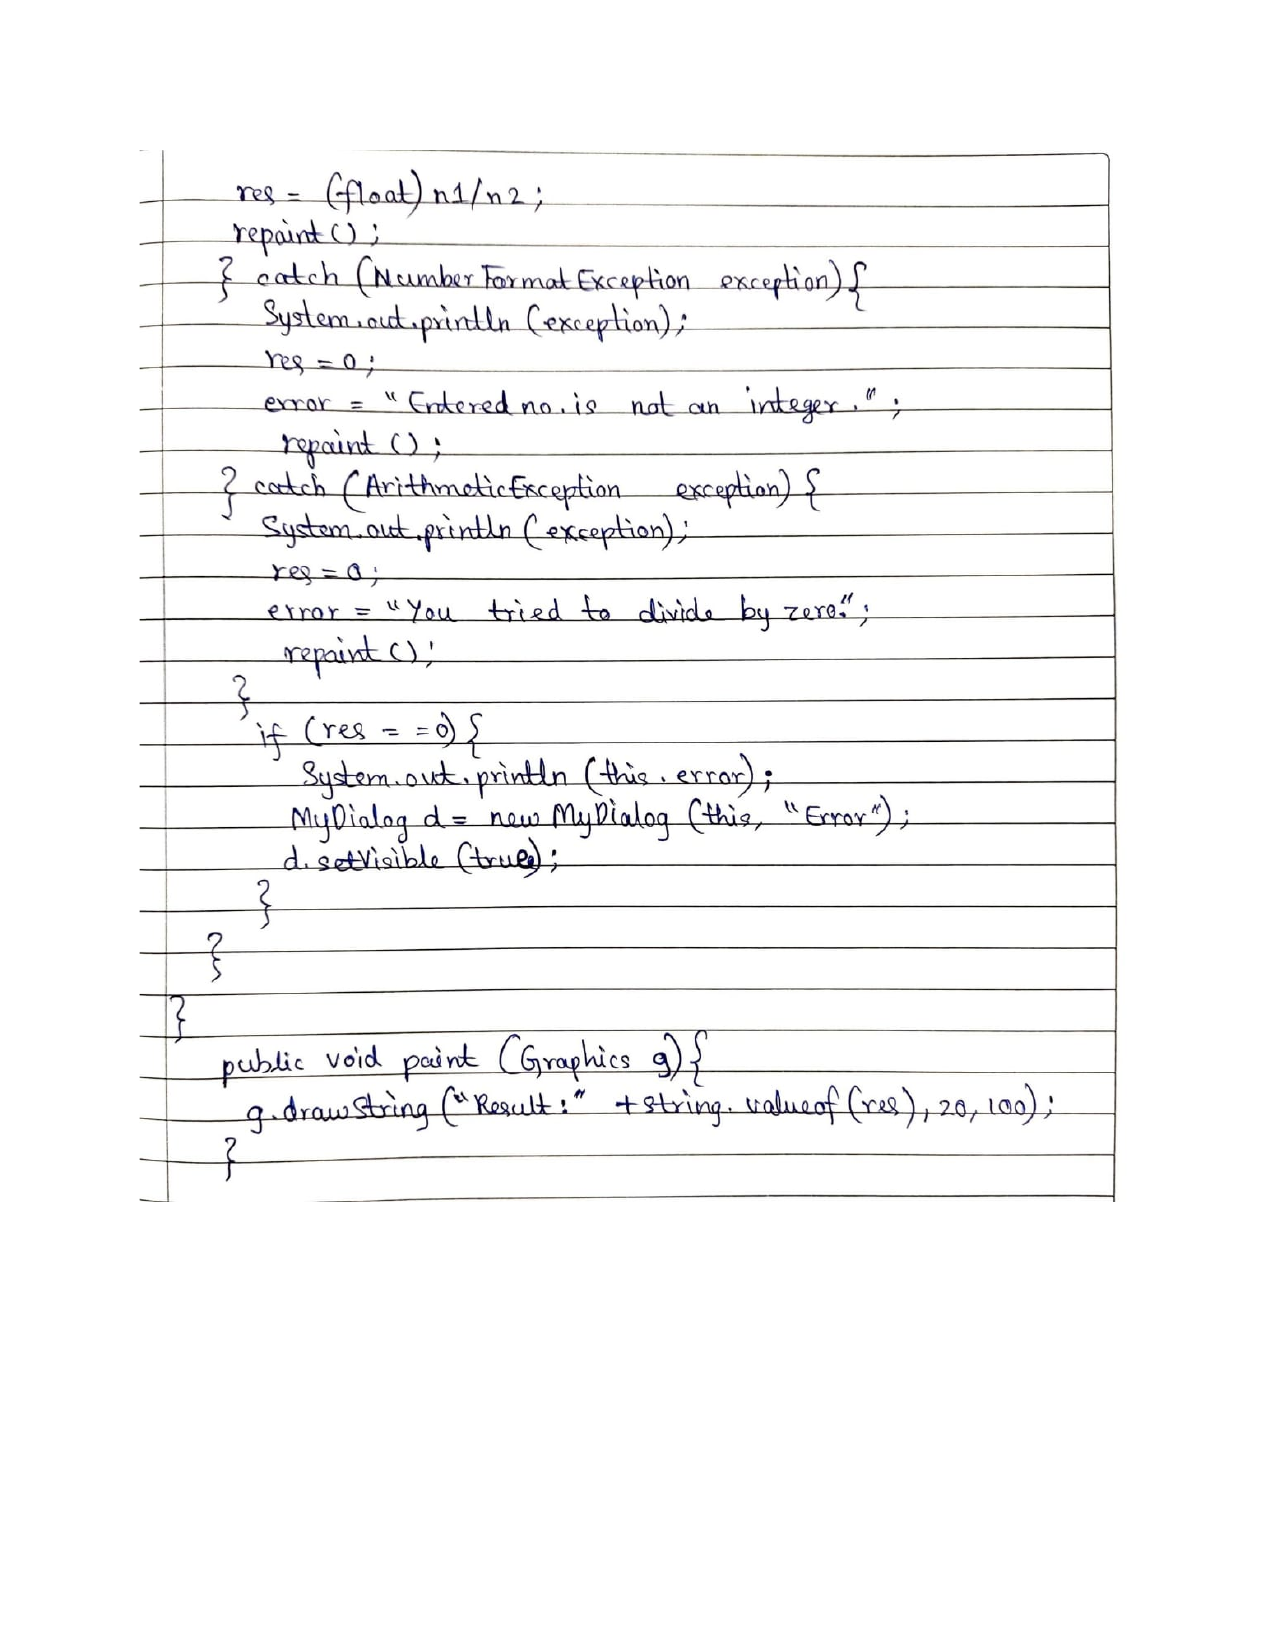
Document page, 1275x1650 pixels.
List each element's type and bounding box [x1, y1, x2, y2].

picture [139, 150, 1136, 1202]
